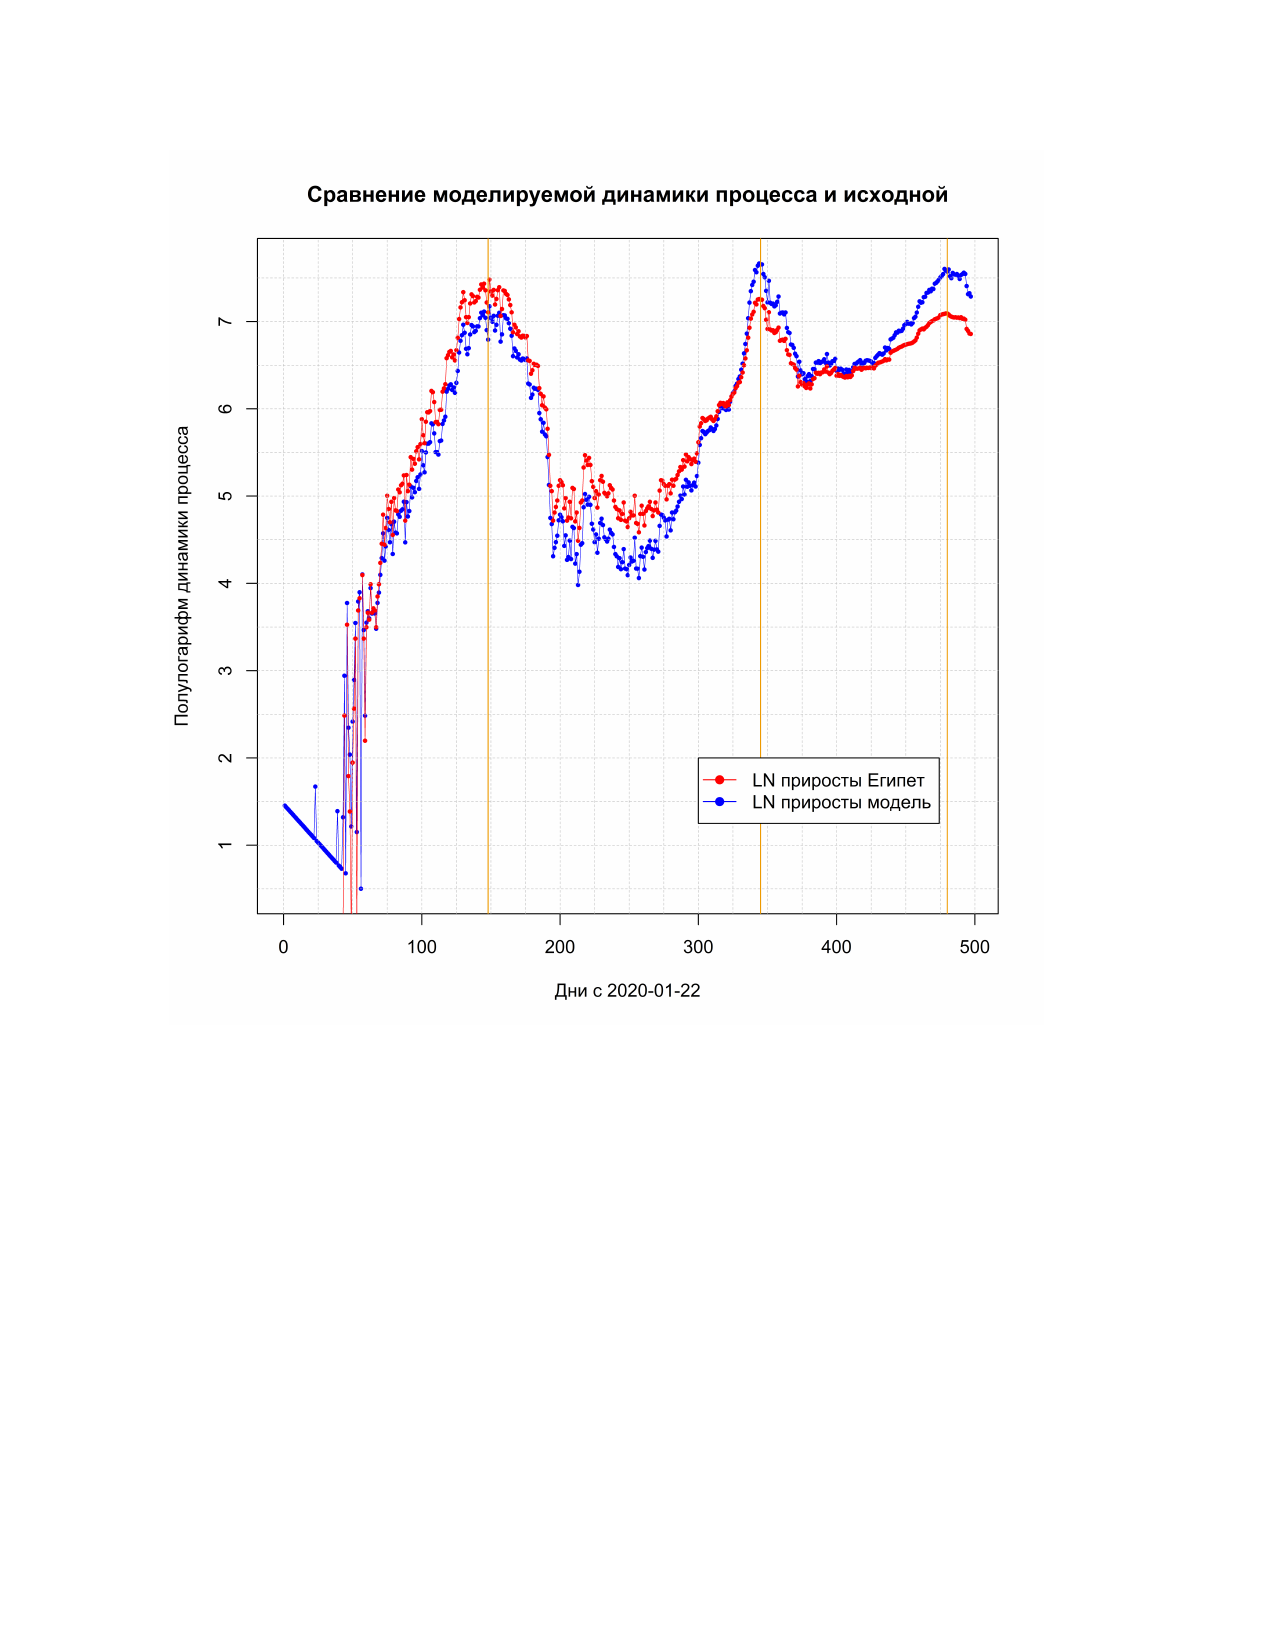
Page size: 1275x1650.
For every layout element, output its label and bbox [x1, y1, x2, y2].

picture [168, 150, 1044, 1025]
